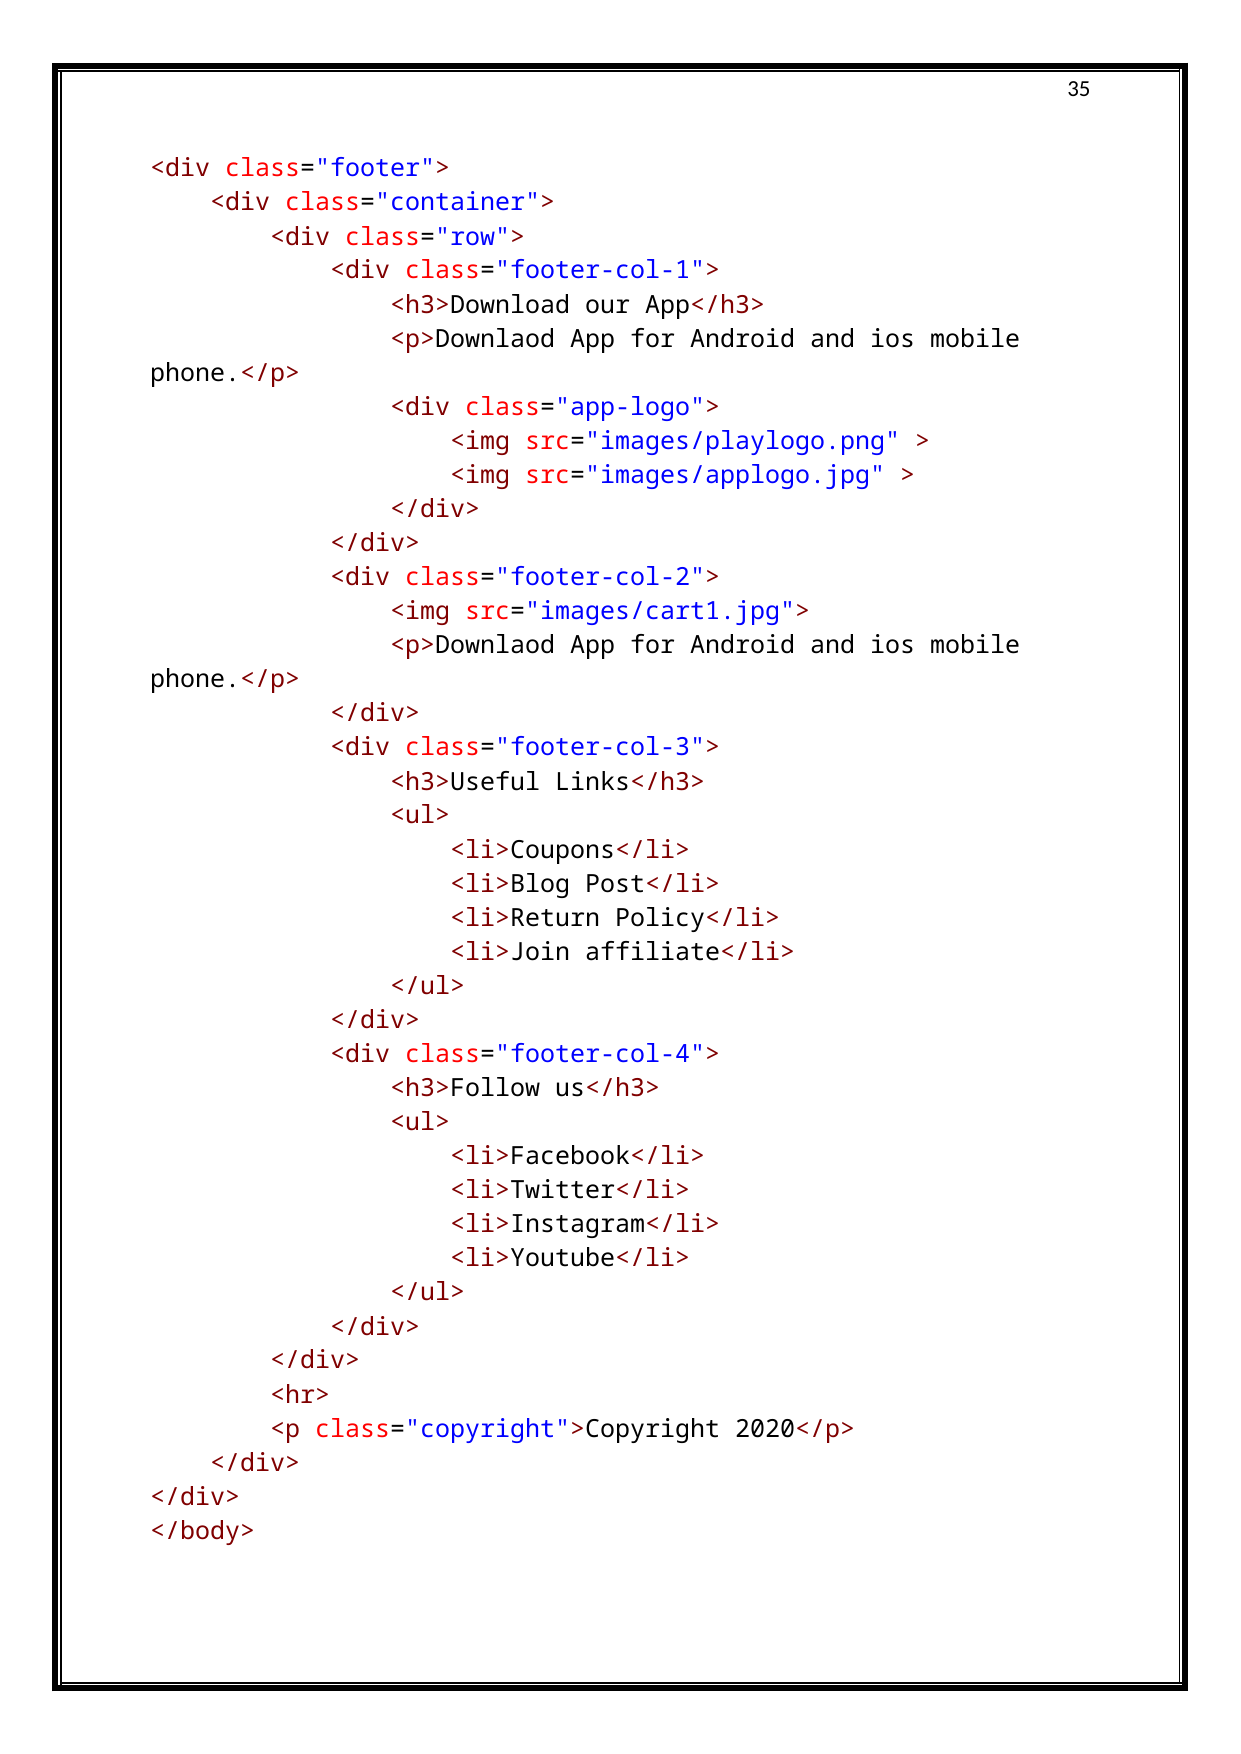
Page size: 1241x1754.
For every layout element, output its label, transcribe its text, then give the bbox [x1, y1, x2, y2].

text <div class="app-logo"> [150, 388, 1090, 422]
text <li>Twitter</li> [150, 1172, 1090, 1206]
text <div class="footer-col-1"> [150, 252, 1090, 286]
text <li>Return Policy</li> [150, 899, 1090, 933]
text <img src="images/playlogo.png" > [150, 422, 1090, 457]
text <li>Facebook</li> [150, 1138, 1090, 1172]
text </div> [150, 1444, 1090, 1478]
text <div class="footer-col-4"> [150, 1036, 1090, 1070]
text </ul> [150, 967, 1090, 1002]
text <li>Youtube</li> [150, 1240, 1090, 1274]
text </div> [150, 491, 1090, 525]
text </ul> [150, 1274, 1090, 1308]
text </div> [150, 1308, 1090, 1342]
text <hr> [150, 1376, 1090, 1410]
text </div> [150, 695, 1090, 729]
text <h3>Useful Links</h3> [150, 763, 1090, 797]
text <div class="container"> [150, 184, 1090, 218]
text <h3>Download our App</h3> [150, 286, 1090, 320]
text <div class="row"> [150, 218, 1090, 252]
text <ul> [150, 797, 1090, 831]
text </body> [150, 1512, 1090, 1547]
text </div> [150, 1342, 1090, 1376]
text <li>Join affiliate</li> [150, 933, 1090, 967]
text <img src="images/cart1.jpg"> [150, 593, 1090, 627]
text <div class="footer-col-2"> [150, 559, 1090, 593]
text </div> [150, 1002, 1090, 1036]
text <h3>Follow us</h3> [150, 1070, 1090, 1104]
text <li>Coupons</li> [150, 831, 1090, 865]
text <p class="copyright">Copyright 2020</p> [150, 1410, 1090, 1444]
text </div> [150, 525, 1090, 559]
text <div class="footer-col-3"> [150, 729, 1090, 763]
text <li>Instagram</li> [150, 1206, 1090, 1240]
text <ul> [150, 1104, 1090, 1138]
text <img src="images/applogo.jpg" > [150, 457, 1090, 491]
text <li>Blog Post</li> [150, 865, 1090, 899]
text </div> [150, 1478, 1090, 1512]
text <p>Downlaod App for Android and ios mobile phone.</p> [150, 627, 1090, 695]
text <p>Downlaod App for Android and ios mobile phone.</p> [150, 320, 1090, 388]
text <div class="footer"> [150, 150, 1090, 184]
